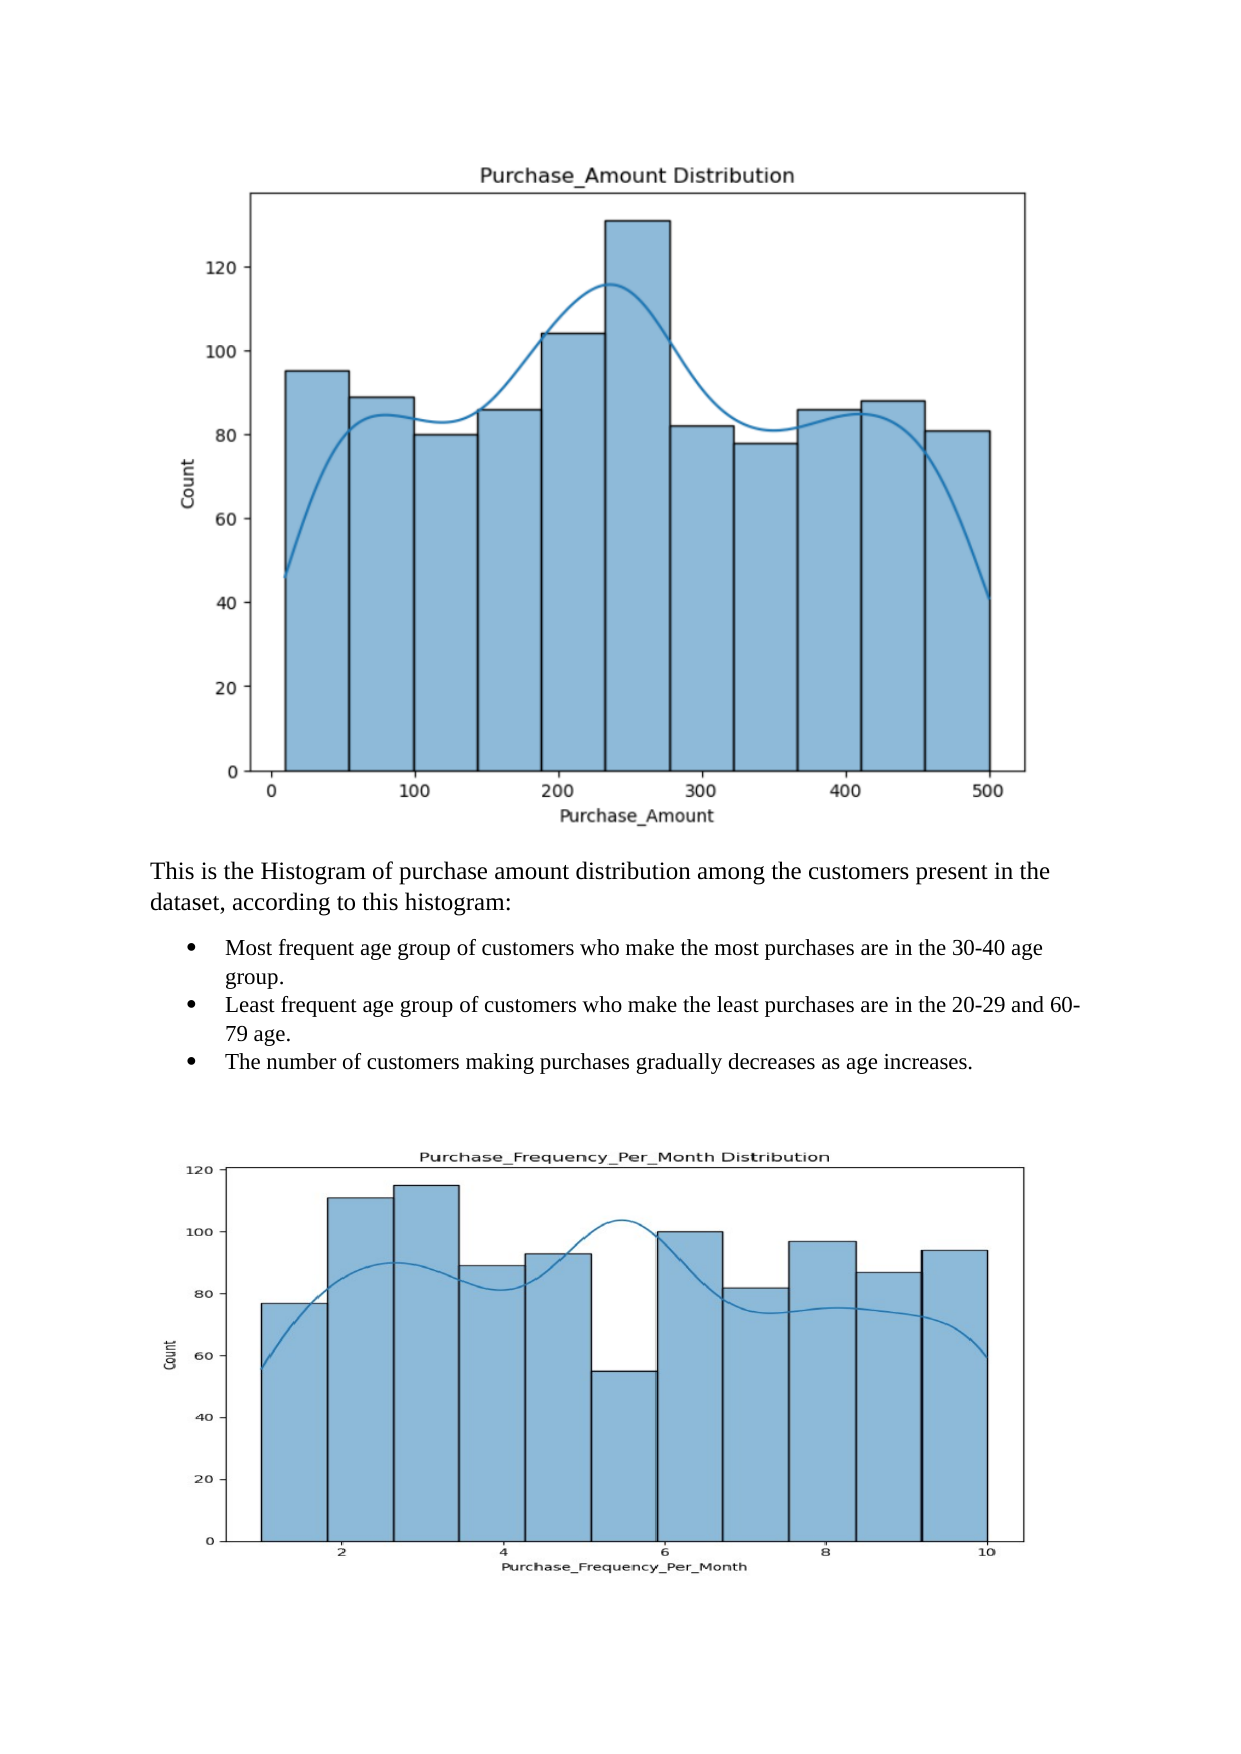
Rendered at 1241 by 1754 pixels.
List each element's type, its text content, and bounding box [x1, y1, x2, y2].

list Most frequent age group of customers who make the most purchases are in the 30-40 age group. [187, 934, 1090, 989]
picture [150, 150, 1091, 837]
list The number of customers making purchases gradually decreases as age increases. [187, 1048, 1090, 1074]
list Least frequent age group of customers who make the least purchases are in the 20-29 and 60-79 age. [187, 991, 1090, 1046]
text This is the Histogram of purchase amount distribution among the customers present in the dataset, according to this histogram: [150, 856, 1090, 916]
picture [150, 1141, 1090, 1582]
